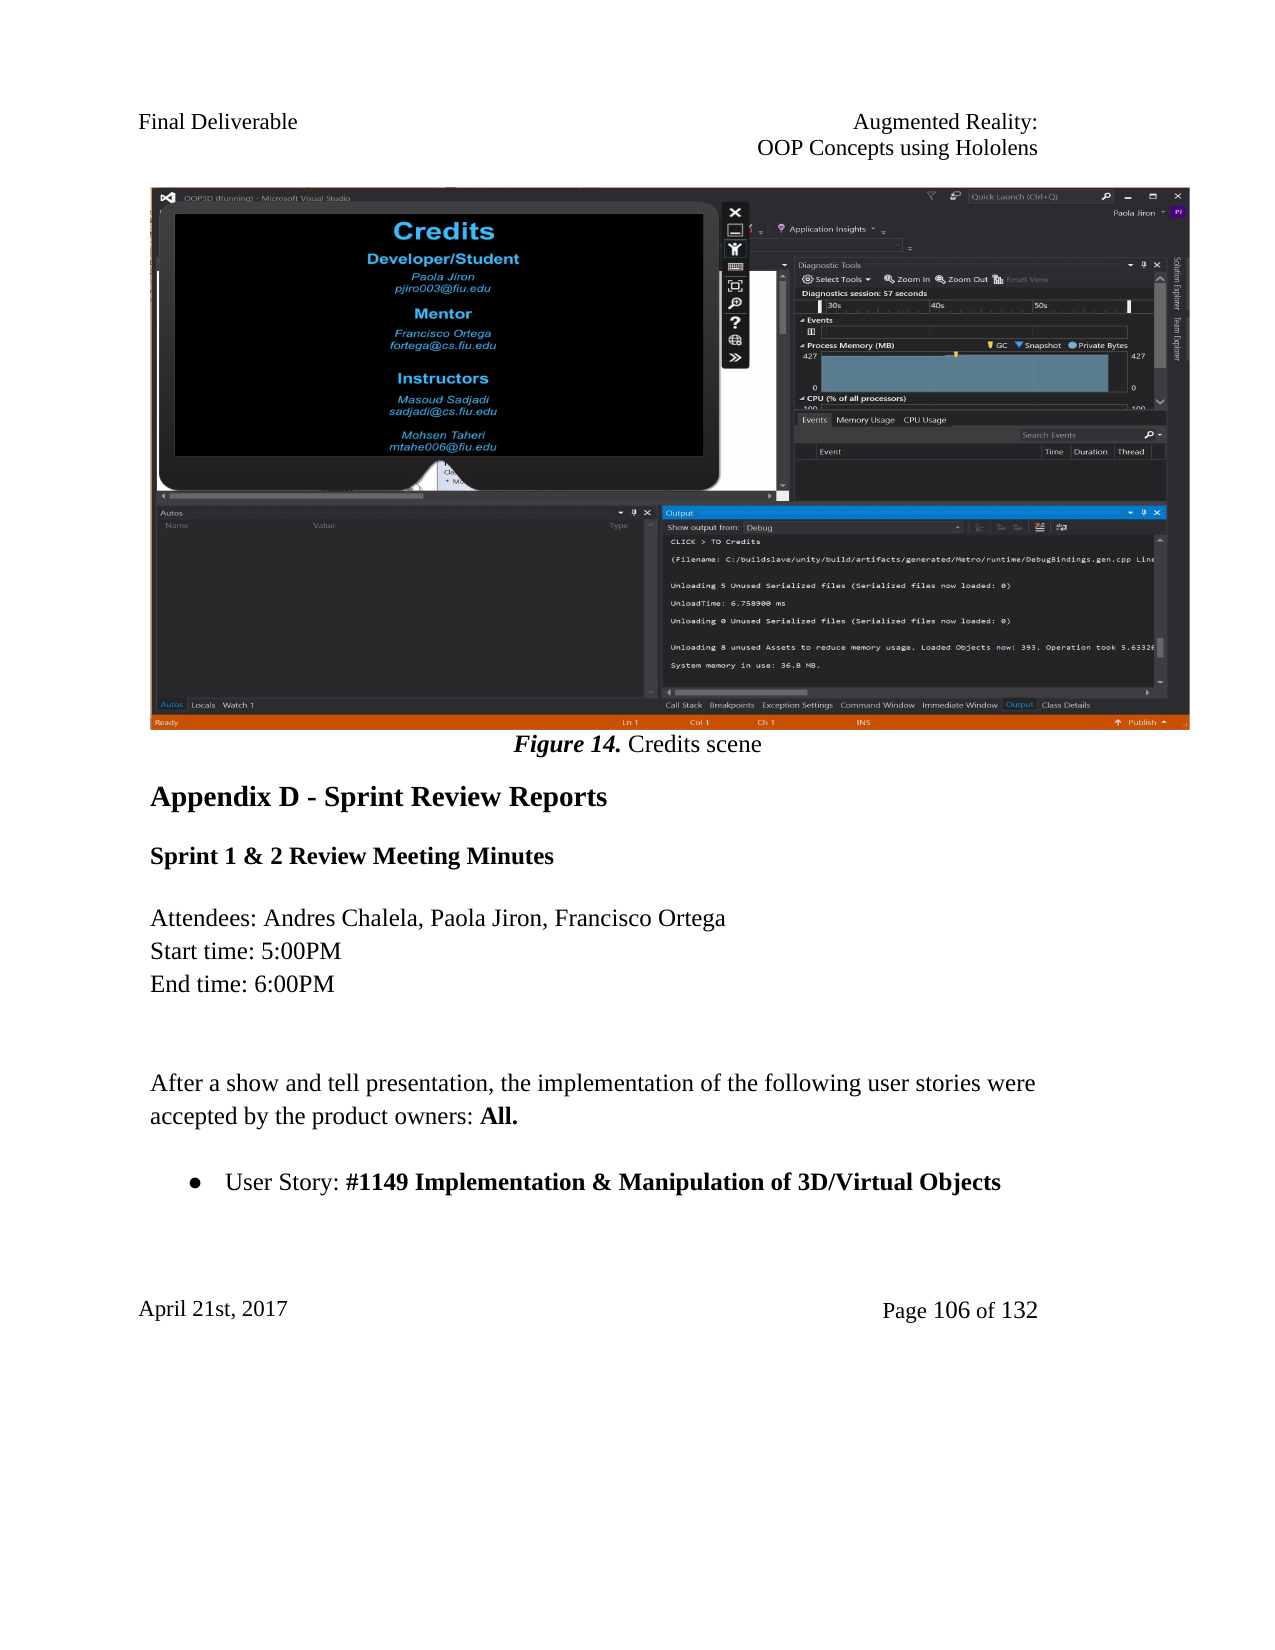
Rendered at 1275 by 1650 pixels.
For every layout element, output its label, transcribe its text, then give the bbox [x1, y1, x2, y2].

text Attendees: Andres Chalela, Paola Jiron, Francisco Ortega [150, 903, 1125, 932]
subtitle Appendix D - Sprint Review Reports [150, 779, 1125, 813]
text Sprint 1 & 2 Review Meeting Minutes [150, 841, 1125, 870]
list User Story: #1149 Implementation & Manipulation of 3D/Virtual Objects [187, 1167, 1125, 1196]
text End time: 6:00PM [150, 969, 1125, 998]
text After a show and tell presentation, the implementation of the following user stories were accepted by the product owners: All. [150, 1068, 1125, 1130]
text Figure 14. Credits scene [150, 730, 1125, 758]
picture [150, 187, 1190, 730]
text Start time: 5:00PM [150, 936, 1125, 965]
